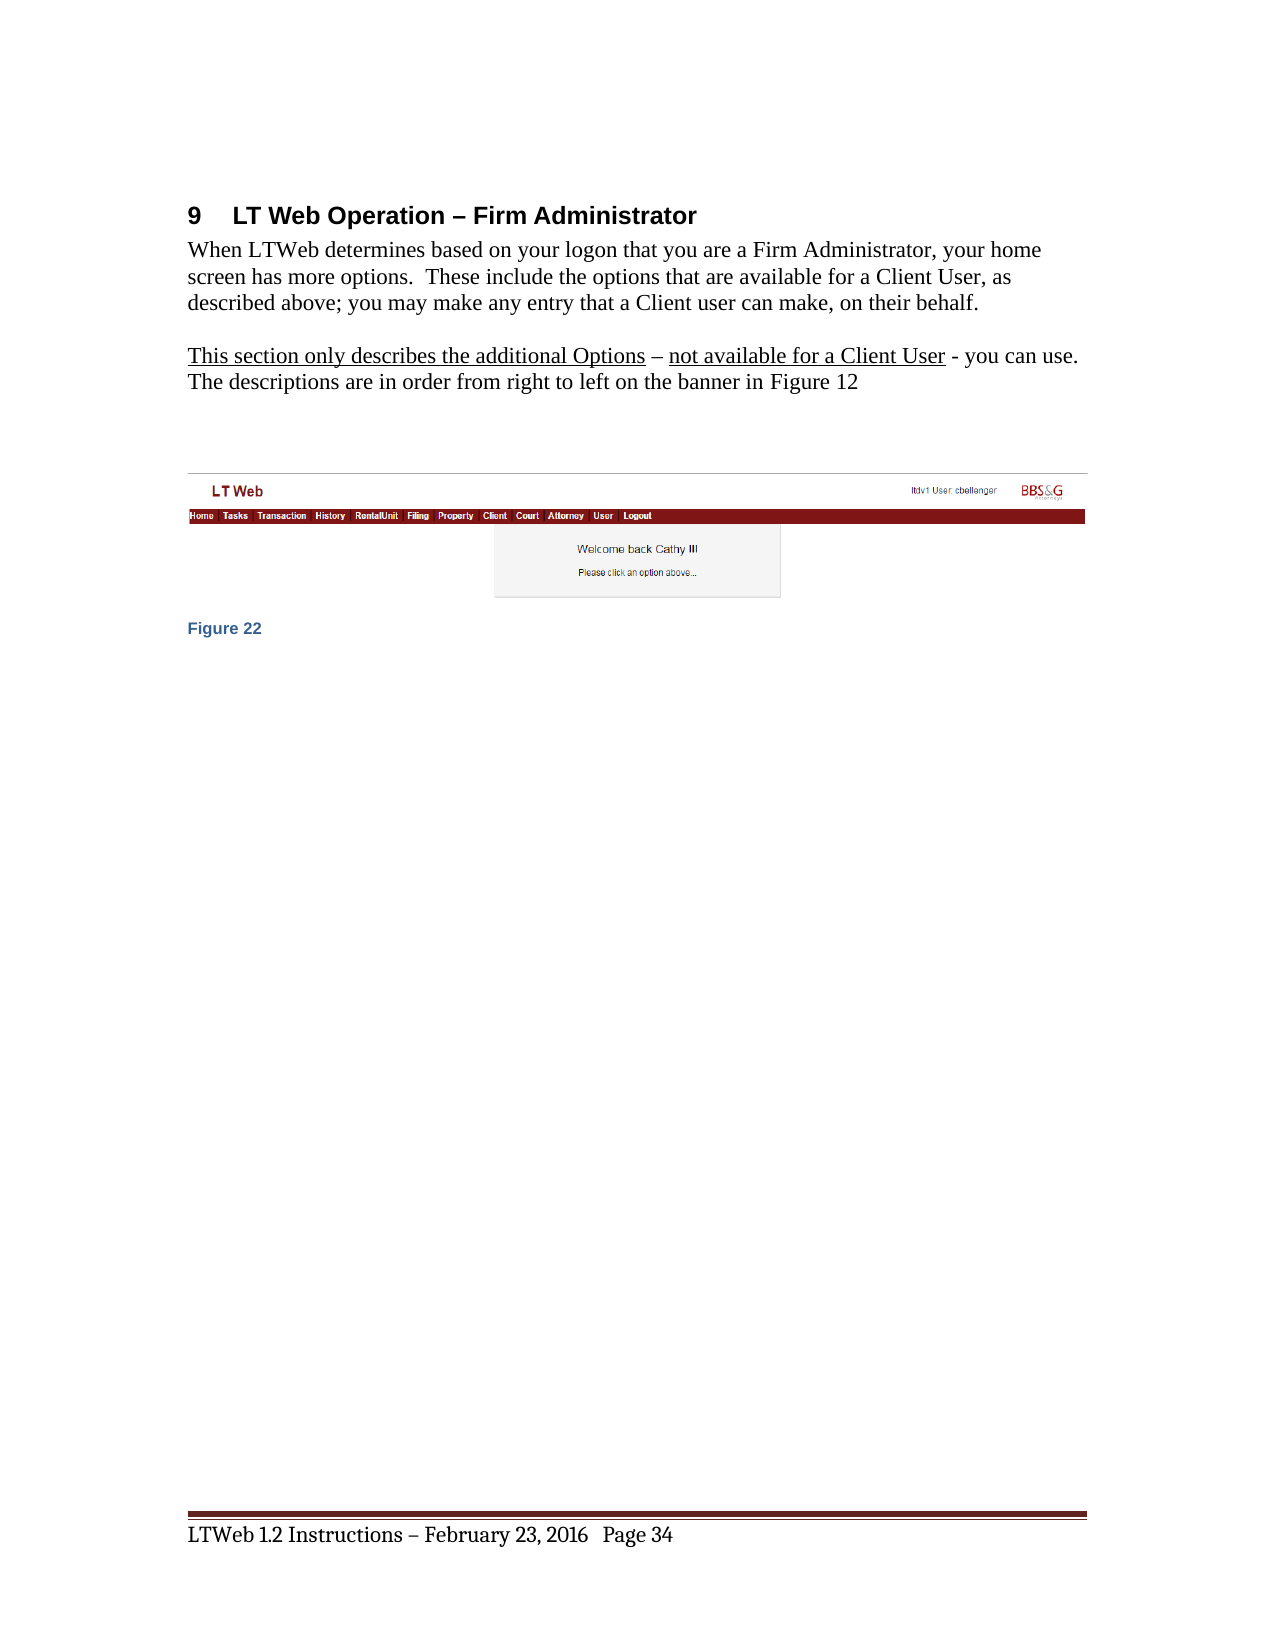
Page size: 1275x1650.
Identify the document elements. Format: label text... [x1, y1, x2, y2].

text This section only describes the additional Options – not available for a Client User - you can use. The descriptions are in order from right to left on the banner in Figure 12 [187, 342, 1087, 394]
subtitle LT Web Operation – Firm Administrator [187, 201, 1087, 230]
picture [187, 473, 1088, 607]
text When LTWeb determines based on your logon that you are a Firm Administrator, your home screen has more options. These include the options that are available for a Client User, as described above; you may make any entry that a Client user can make, on their behalf. [187, 236, 1087, 315]
